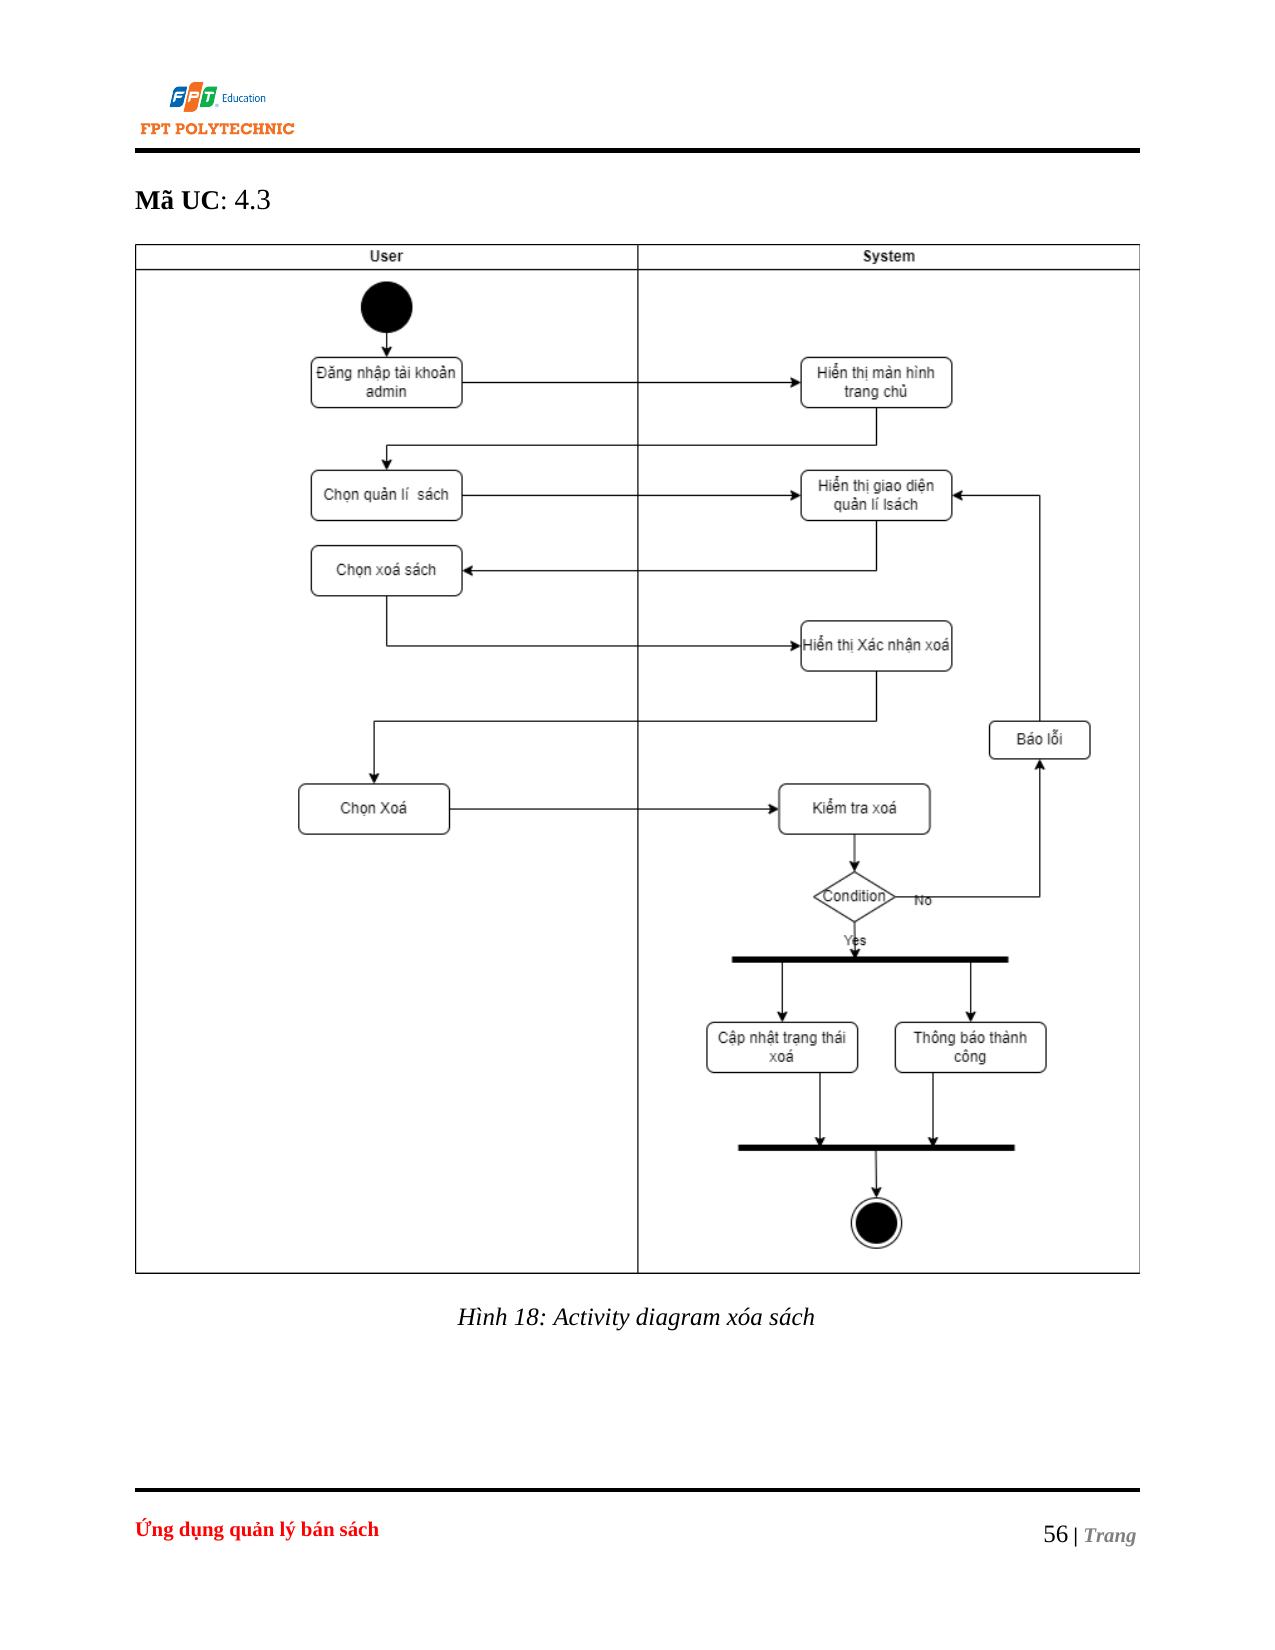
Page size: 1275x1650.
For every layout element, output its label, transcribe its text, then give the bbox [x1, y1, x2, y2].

picture [135, 75, 299, 147]
text Hình 18: Activity diagram xóa sách [135, 1302, 1140, 1331]
picture [135, 244, 1140, 1274]
text Mã UC: 4.3 [135, 182, 1140, 215]
